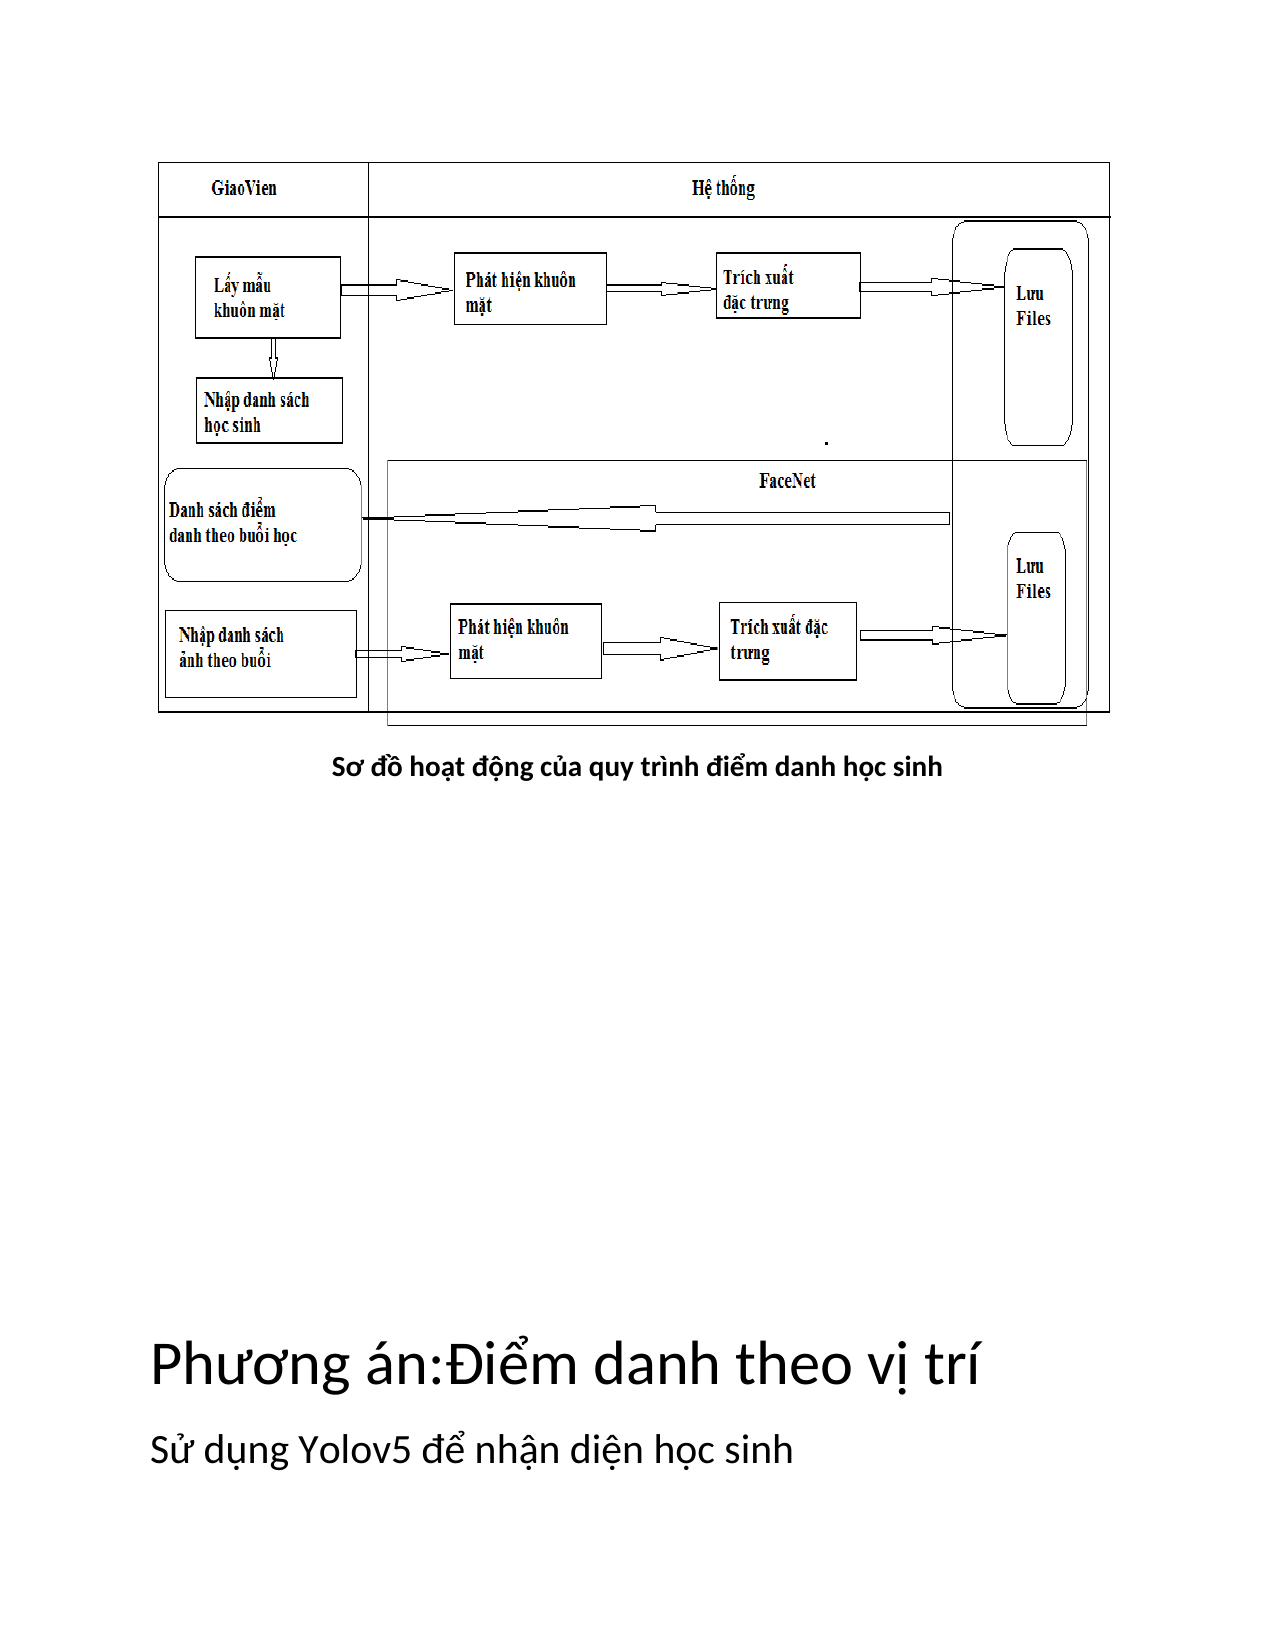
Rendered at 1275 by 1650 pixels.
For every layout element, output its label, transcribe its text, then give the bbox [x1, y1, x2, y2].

text Phương án:Điểm danh theo vị trí [150, 1324, 1125, 1400]
text Sơ đồ hoạt động của quy trình điểm danh học sinh [150, 748, 1125, 783]
picture [150, 150, 1125, 729]
text Sử dụng Yolov5 để nhận diện học sinh [150, 1423, 1125, 1473]
